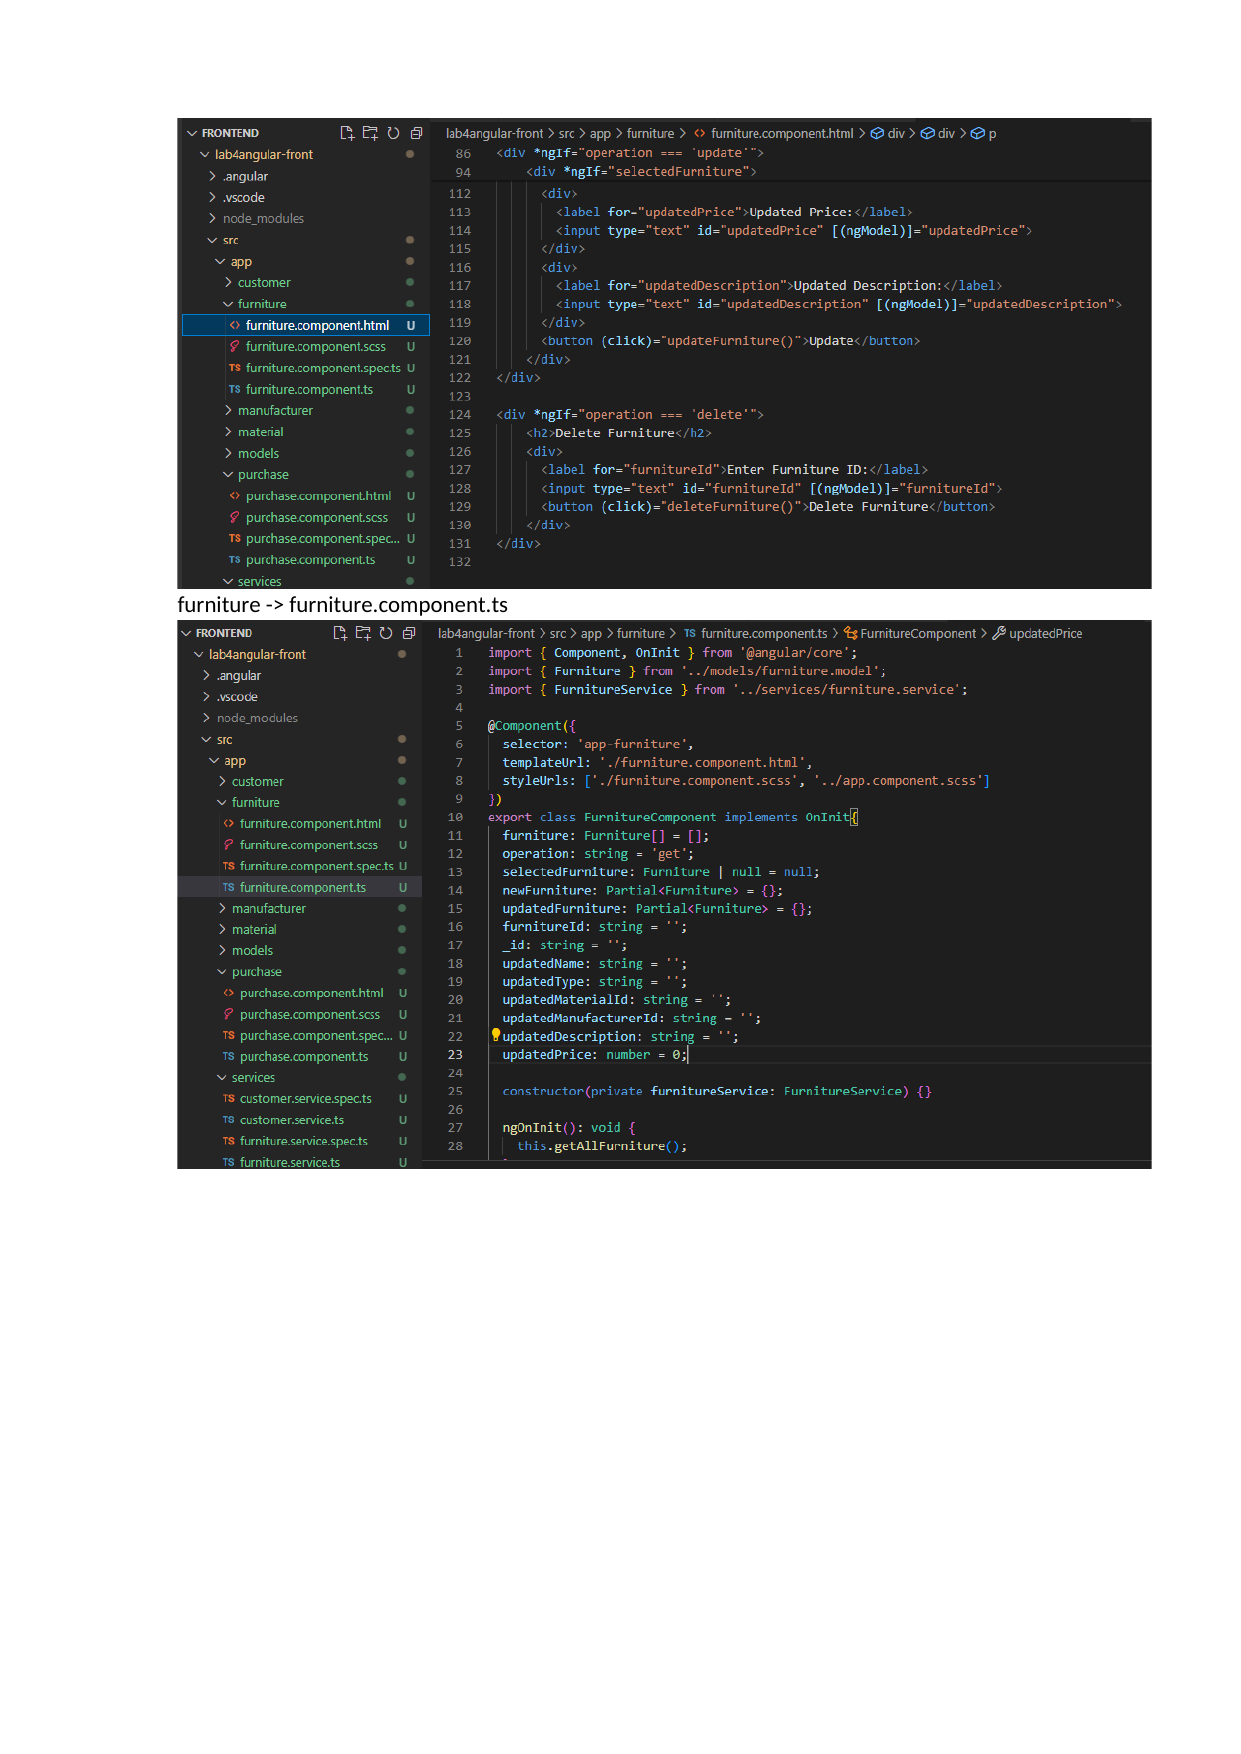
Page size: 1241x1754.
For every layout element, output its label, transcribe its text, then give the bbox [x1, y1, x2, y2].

picture [177, 118, 1152, 589]
text furniture -> furniture.component.ts [177, 591, 1152, 619]
picture [177, 620, 1152, 1169]
